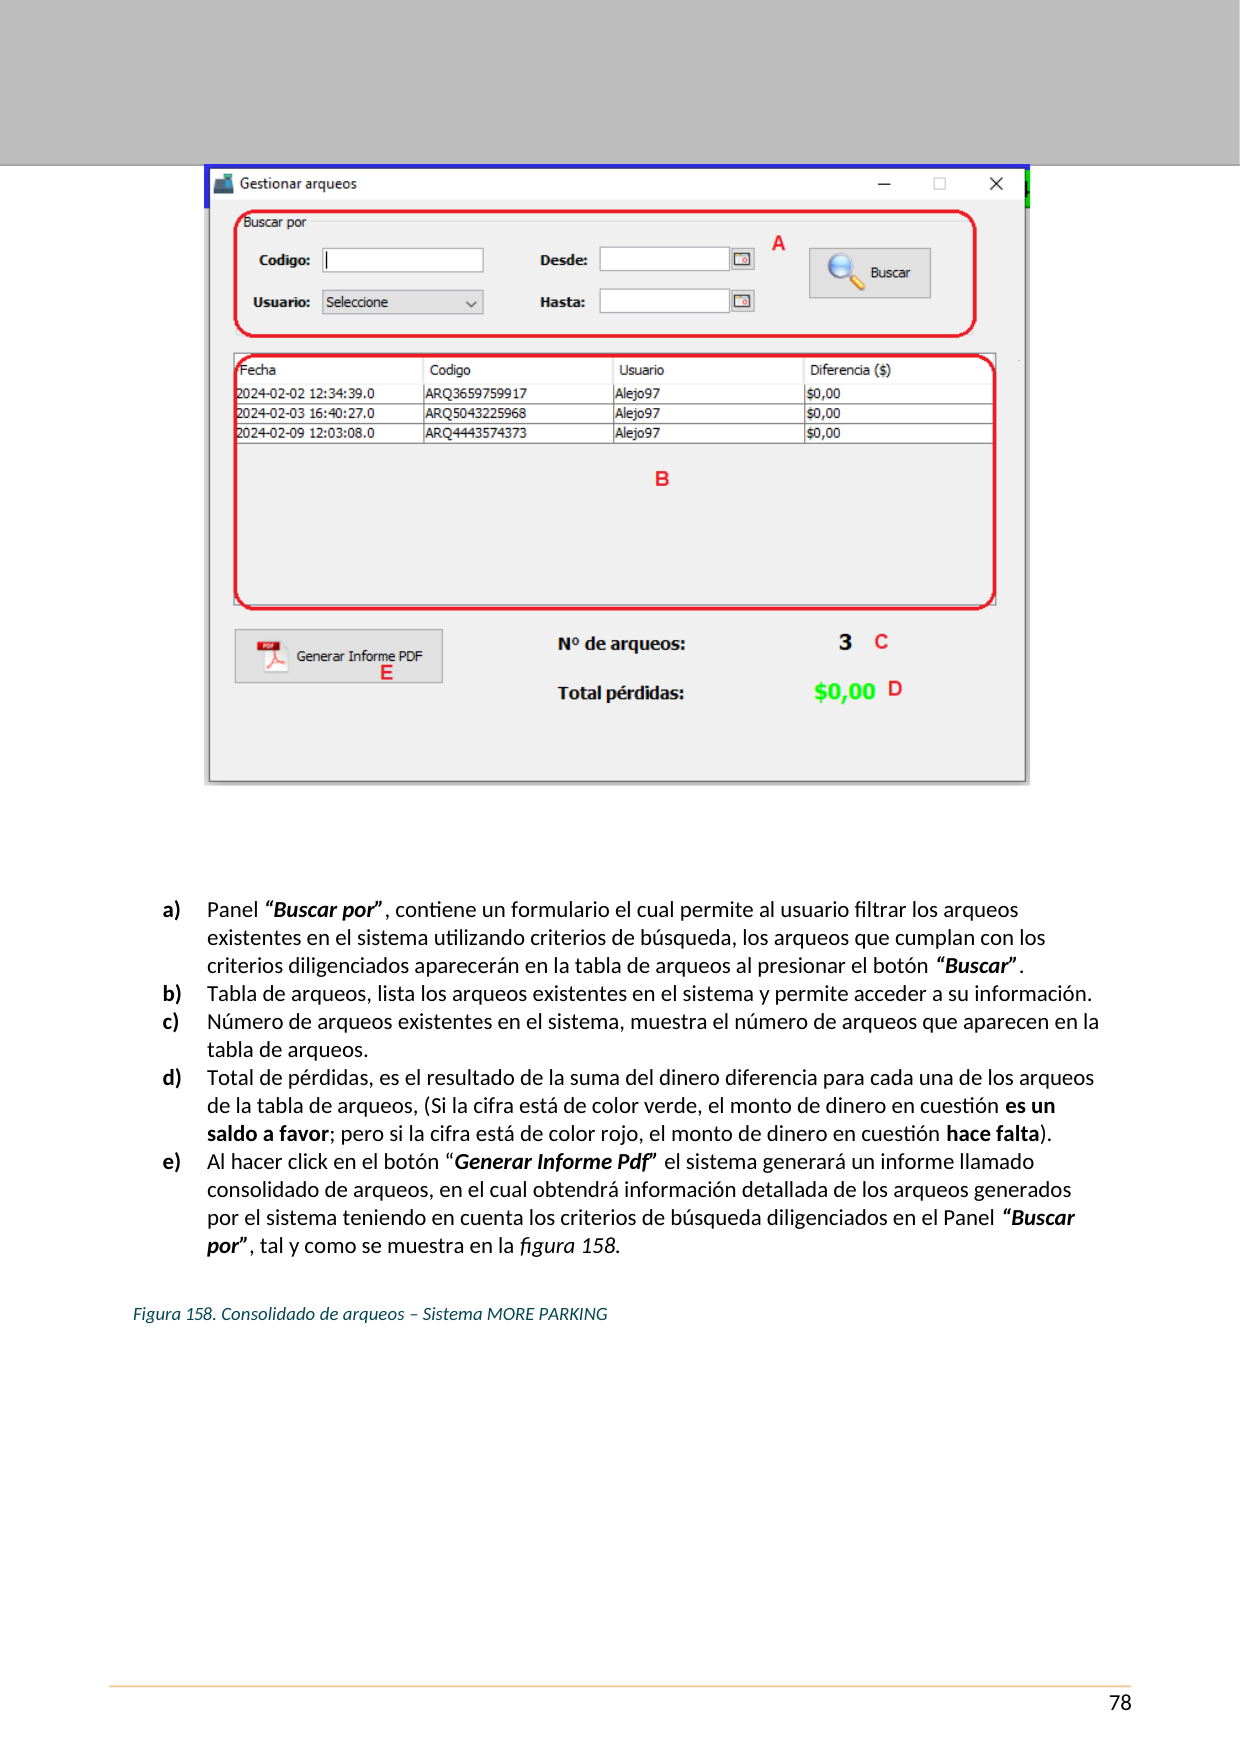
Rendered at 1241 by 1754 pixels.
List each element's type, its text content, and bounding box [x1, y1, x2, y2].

list Total de pérdidas, es el resultado de la suma del dinero diferencia para cada una de los arqueos de la tabla de arqueos, (Si la cifra está de color verde, el monto de dinero en cuestión es un saldo a favor; pero si la cifra está de color rojo, el monto de dinero en cuestión hace falta). [162, 1063, 1101, 1147]
text Figura 158. Consolidado de arqueos – Sistema MORE PARKING [133, 1302, 1101, 1325]
list Tabla de arqueos, lista los arqueos existentes en el sistema y permite acceder a su información. [162, 979, 1101, 1007]
list Al hacer click en el botón “Generar Informe Pdf” el sistema generará un informe llamado consolidado de arqueos, en el cual obtendrá información detallada de los arqueos generados por el sistema teniendo en cuenta los criterios de búsqueda diligenciados en el Panel “Buscar por”, tal y como se muestra en la figura 158. [162, 1147, 1101, 1259]
list Panel “Buscar por”, contiene un formulario el cual permite al usuario filtrar los arqueos existentes en el sistema utilizando criterios de búsqueda, los arqueos que cumplan con los criterios diligenciados aparecerán en la tabla de arqueos al presionar el botón “Buscar”. [162, 895, 1101, 979]
list Número de arqueos existentes en el sistema, muestra el número de arqueos que aparecen en la tabla de arqueos. [162, 1007, 1101, 1063]
picture [204, 164, 1031, 787]
